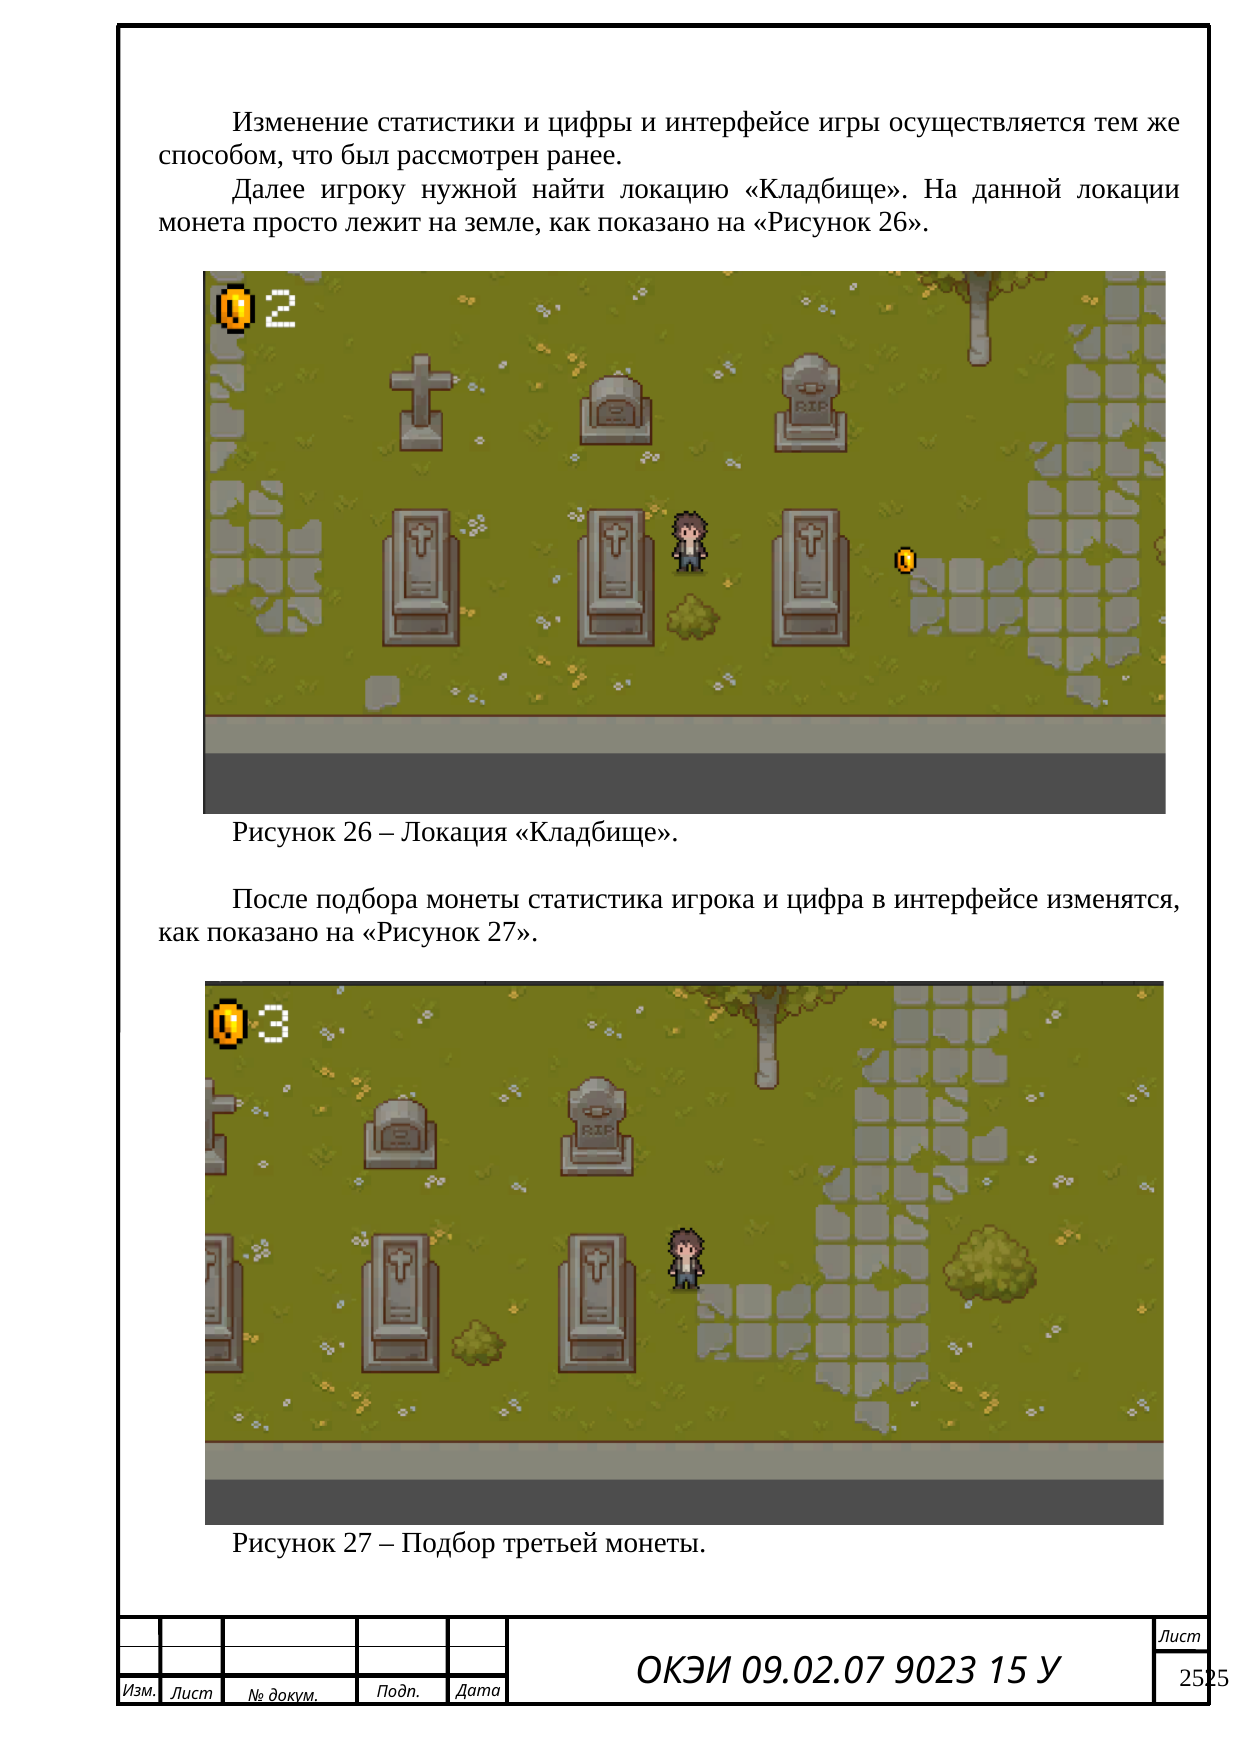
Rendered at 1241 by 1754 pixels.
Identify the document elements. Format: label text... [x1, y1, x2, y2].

text Изменение статистики и цифры и интерфейсе игры осуществляется тем же способом, что был рассмотрен ранее. [158, 104, 1181, 171]
text Рисунок 27 – Подбор третьей монеты. [158, 1525, 1181, 1558]
text После подбора монеты статистика игрока и цифра в интерфейсе изменятся, как показано на «Рисунок 27». [158, 881, 1181, 948]
picture [205, 981, 1164, 1525]
text Далее игроку нужной найти локацию «Кладбище». На данной локации монета просто лежит на земле, как показано на «Рисунок 26». [158, 171, 1181, 238]
text Рисунок 26 – Локация «Кладбище». [158, 814, 1181, 847]
picture [203, 271, 1166, 814]
